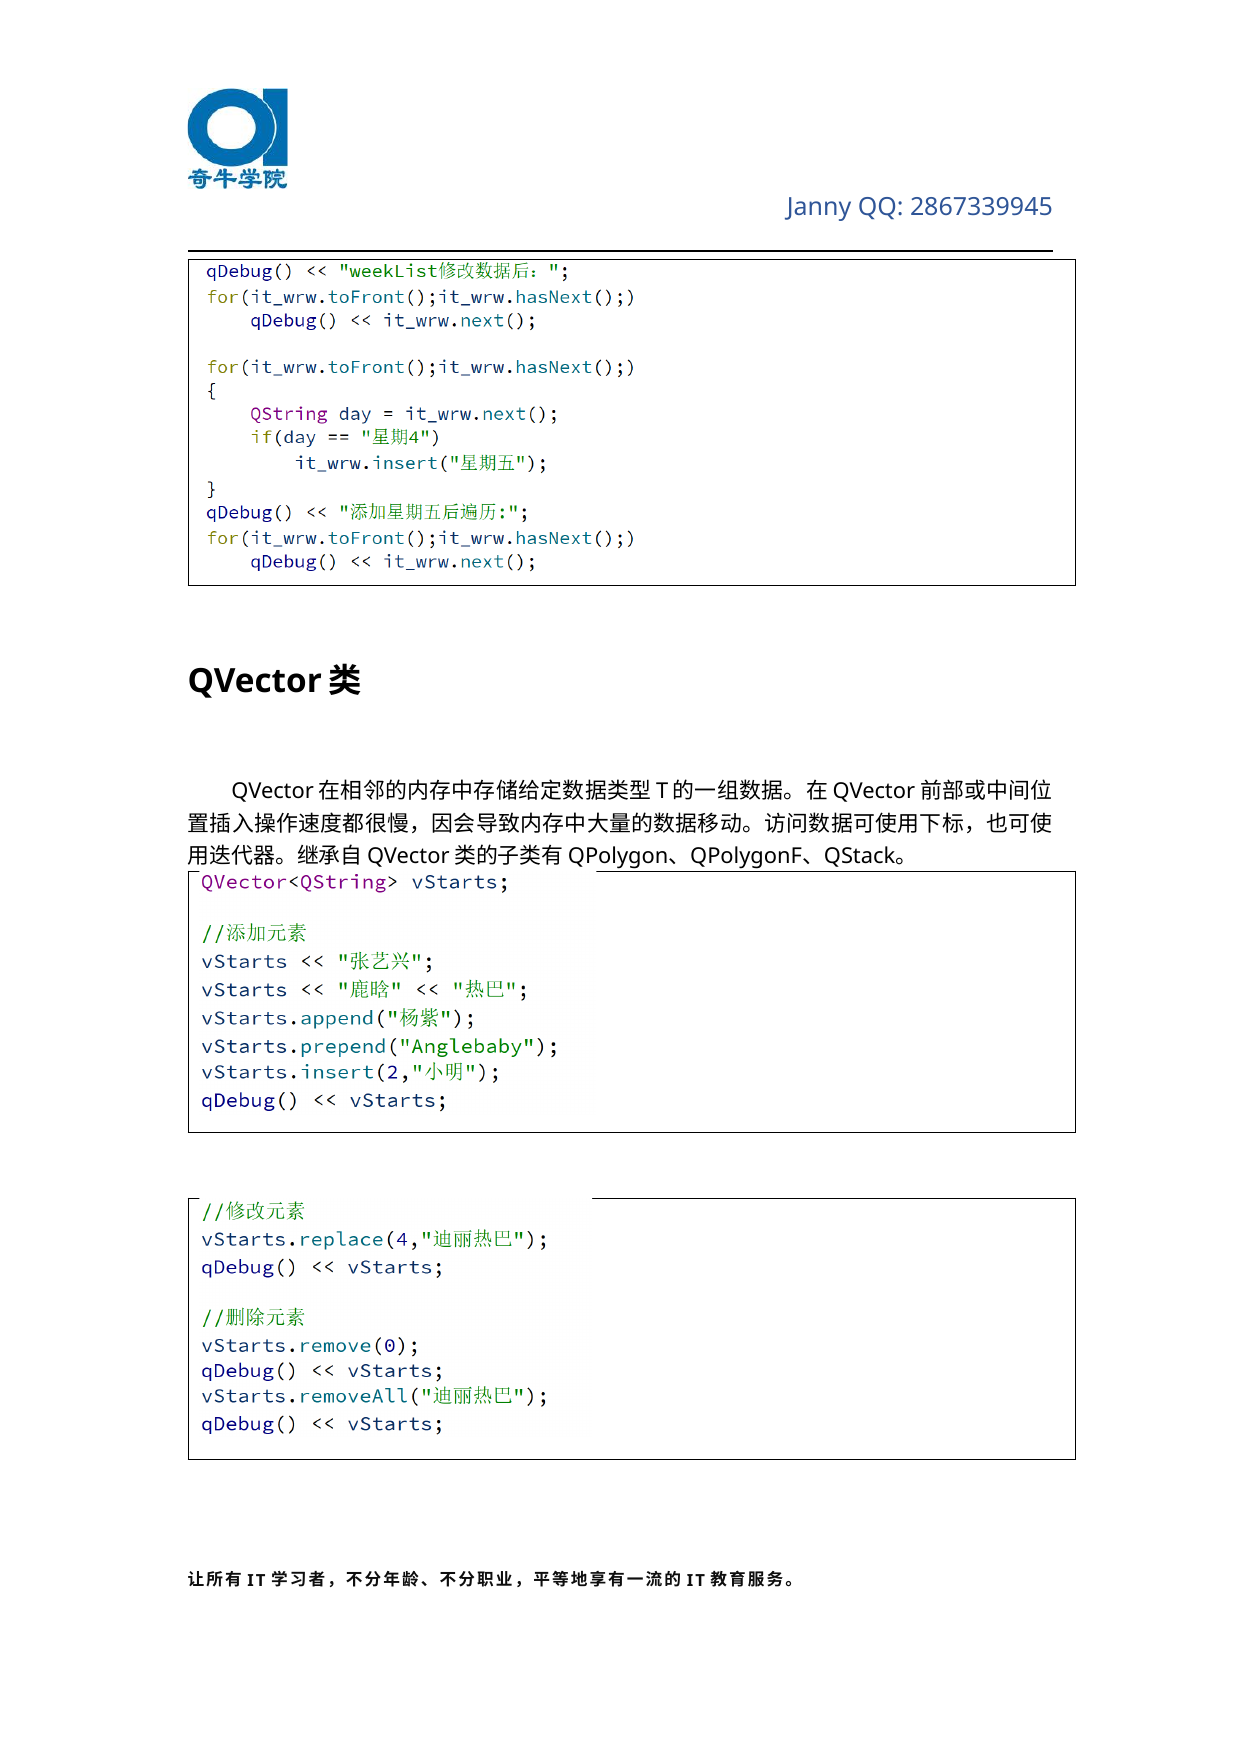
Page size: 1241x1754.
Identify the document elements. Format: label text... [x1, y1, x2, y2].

table_header [189, 872, 1075, 1132]
subtitle QVector类 [187, 646, 1053, 711]
list QVector在相邻的内存中存储给定数据类型T的一组数据。在QVector前部或中间位置插入操作速度都很慢，因会导致内存中大量的数据移动。访问数据可使用下标，也可使用迭代器。继承自QVector类的子类有QPolygon、QPolygonF、QStack。 [187, 773, 1053, 871]
picture [199, 260, 711, 574]
picture [199, 871, 597, 1115]
picture [187, 88, 288, 189]
picture [199, 1198, 593, 1437]
table_header [189, 1199, 1075, 1459]
table_header [189, 260, 1075, 585]
